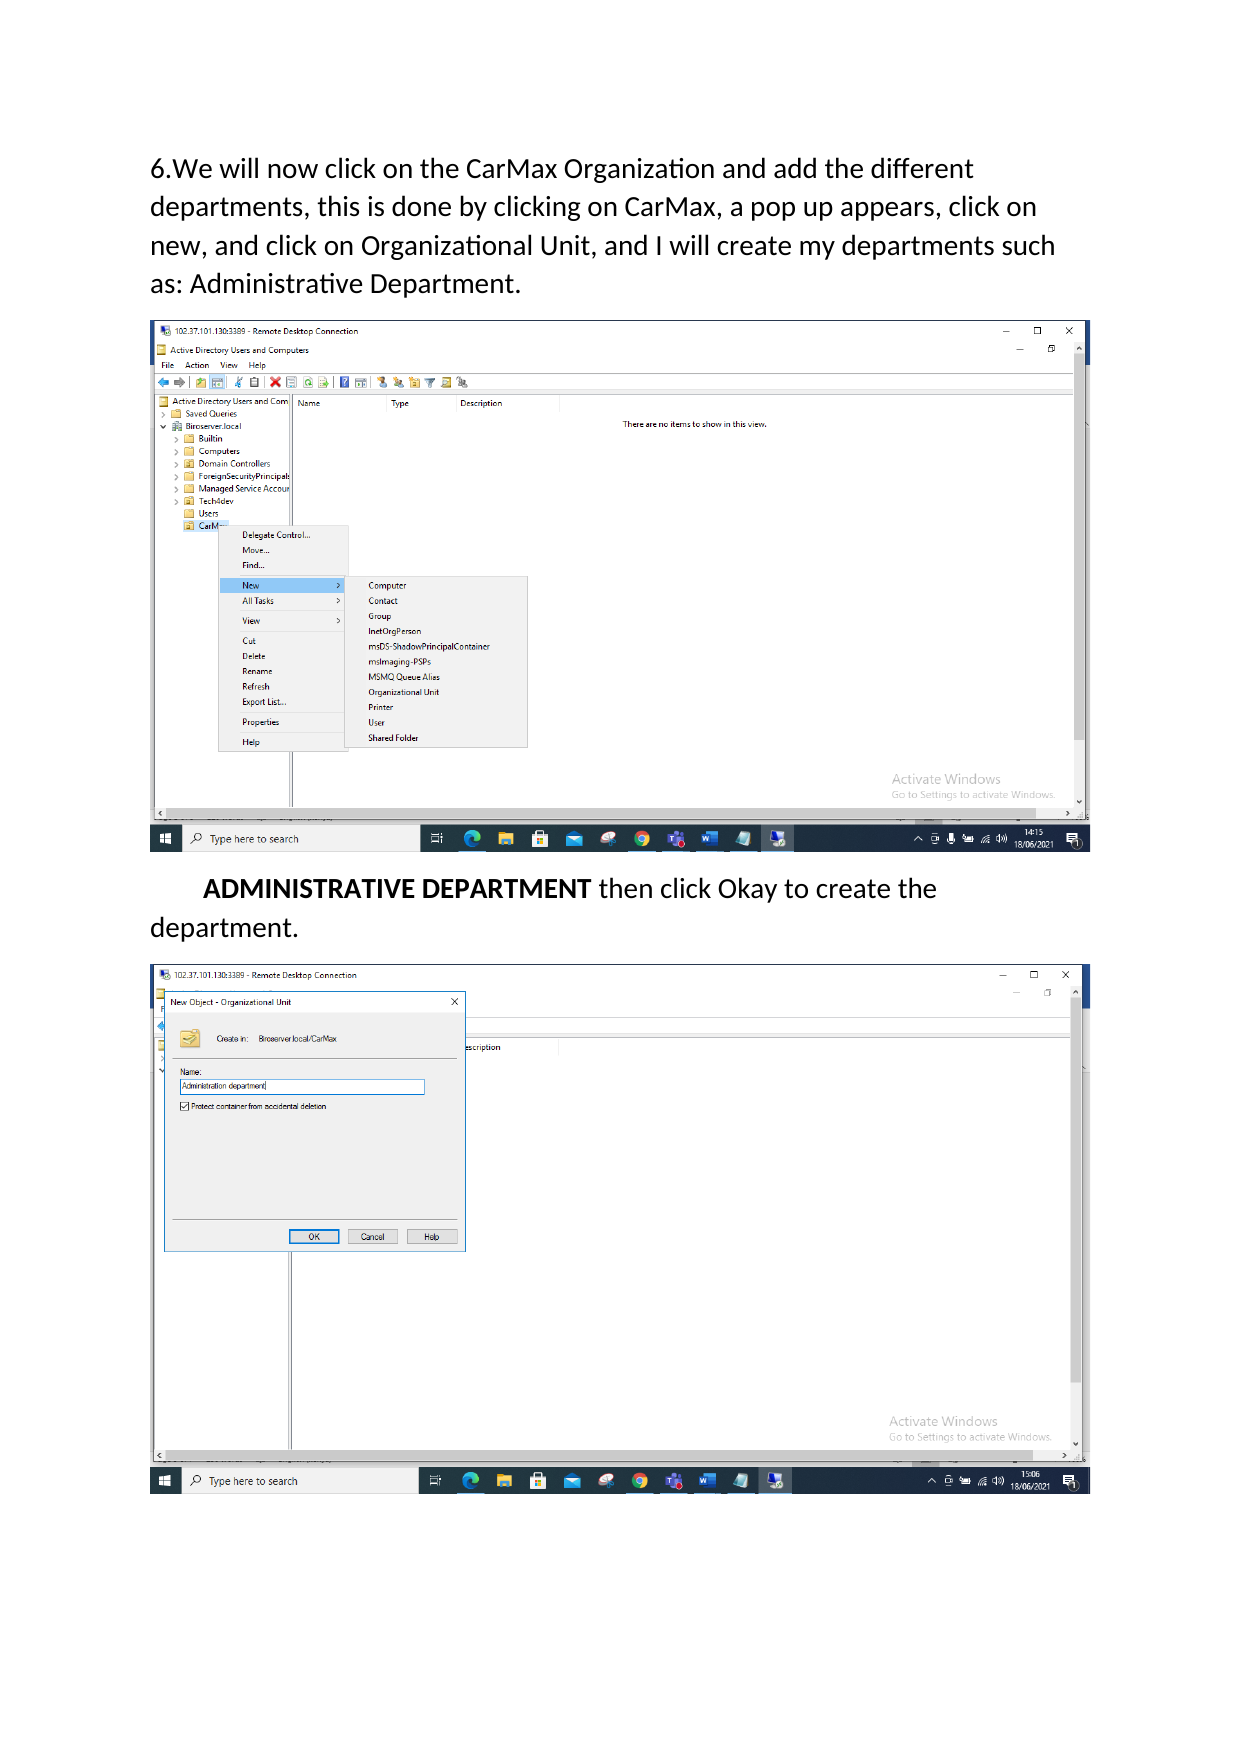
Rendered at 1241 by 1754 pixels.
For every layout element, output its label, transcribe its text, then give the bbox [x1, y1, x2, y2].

picture [150, 964, 1091, 1494]
text 6.We will now click on the CarMax Organization and add the different departments, this is done by clicking on CarMax, a pop up appears, click on new, and click on Organizational Unit, and I will create my departments such as: Administrative Department. [150, 150, 1090, 301]
text ADMINISTRATIVE DEPARTMENT then click Okay to create the department. [150, 871, 1090, 945]
picture [150, 320, 1091, 852]
